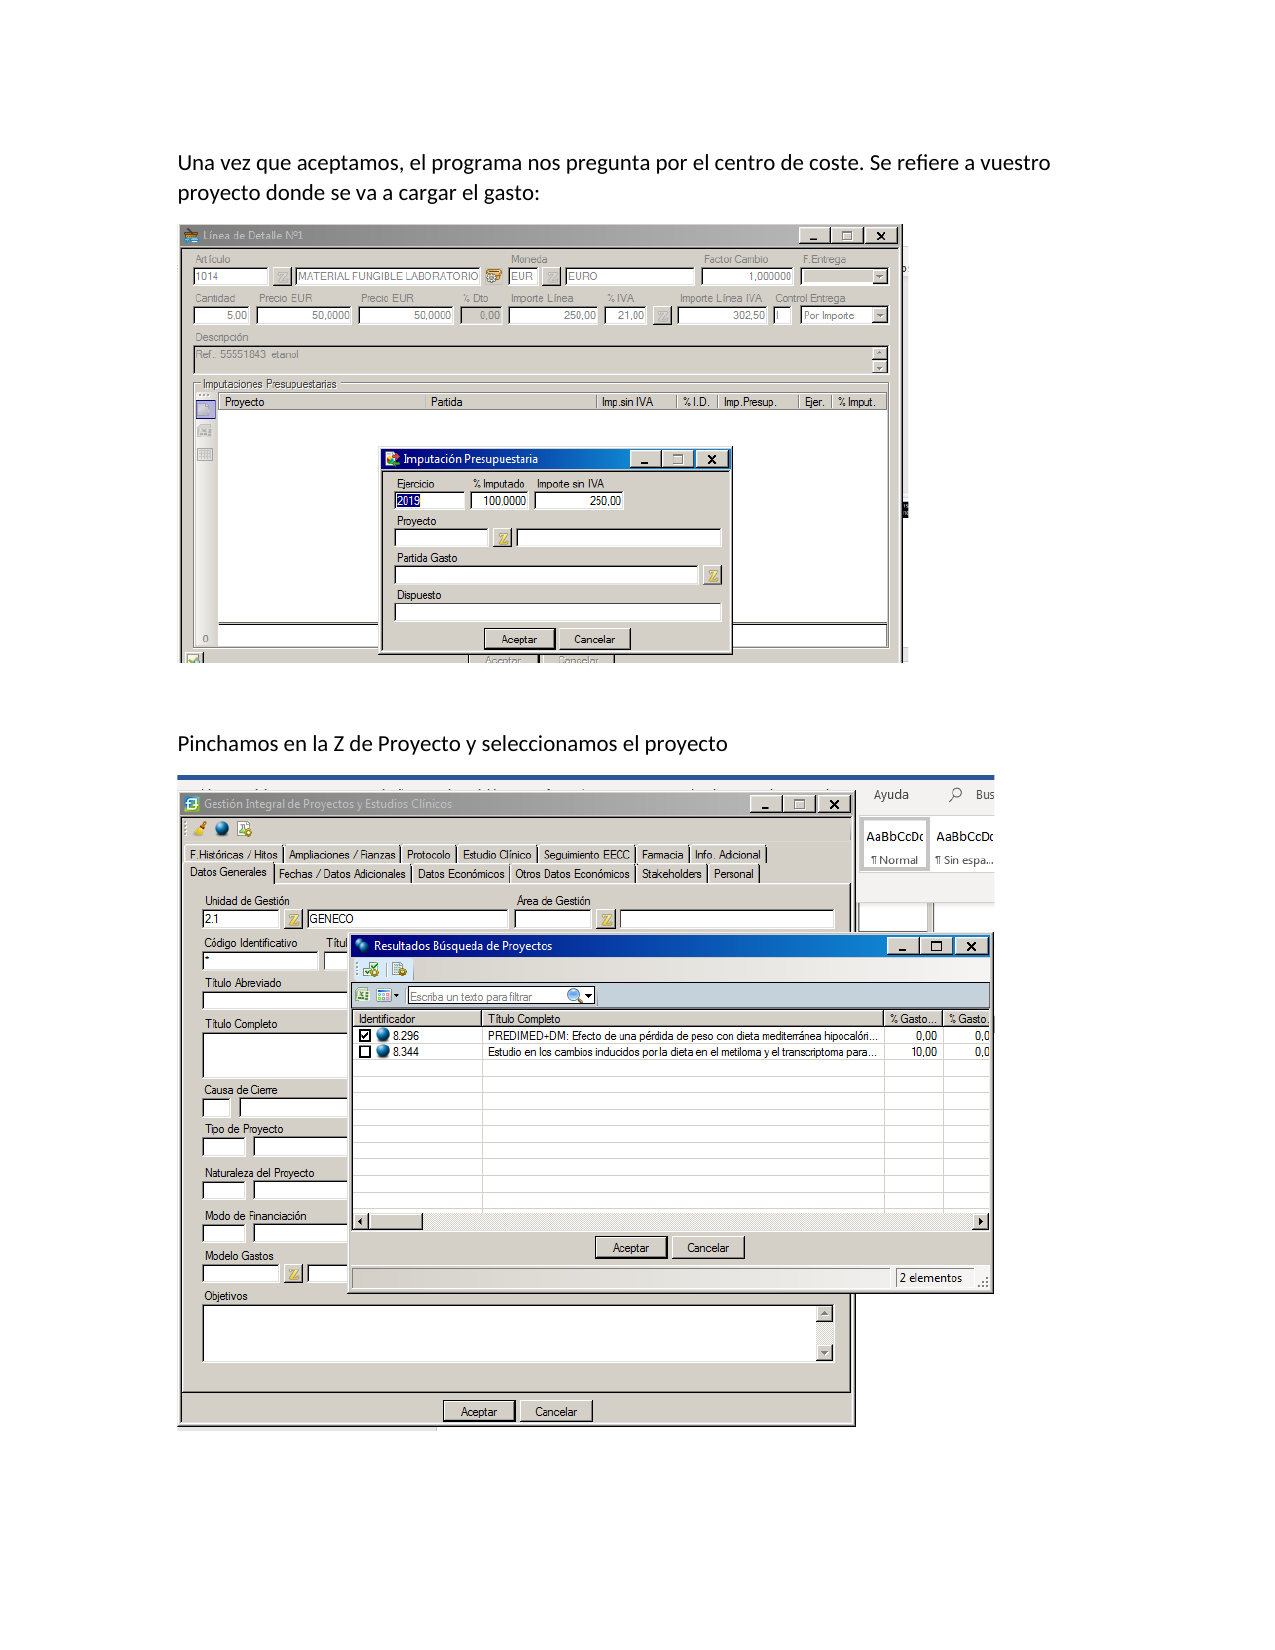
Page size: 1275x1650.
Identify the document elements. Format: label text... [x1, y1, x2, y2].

picture [177, 775, 995, 1431]
text Pinchamos en la Z de Proyecto y seleccionamos el proyecto [177, 729, 1098, 757]
text Una vez que aceptamos, el programa nos pregunta por el centro de coste. Se refiere a vuestro proyecto donde se va a cargar el gasto: [177, 148, 1098, 206]
picture [177, 224, 909, 663]
